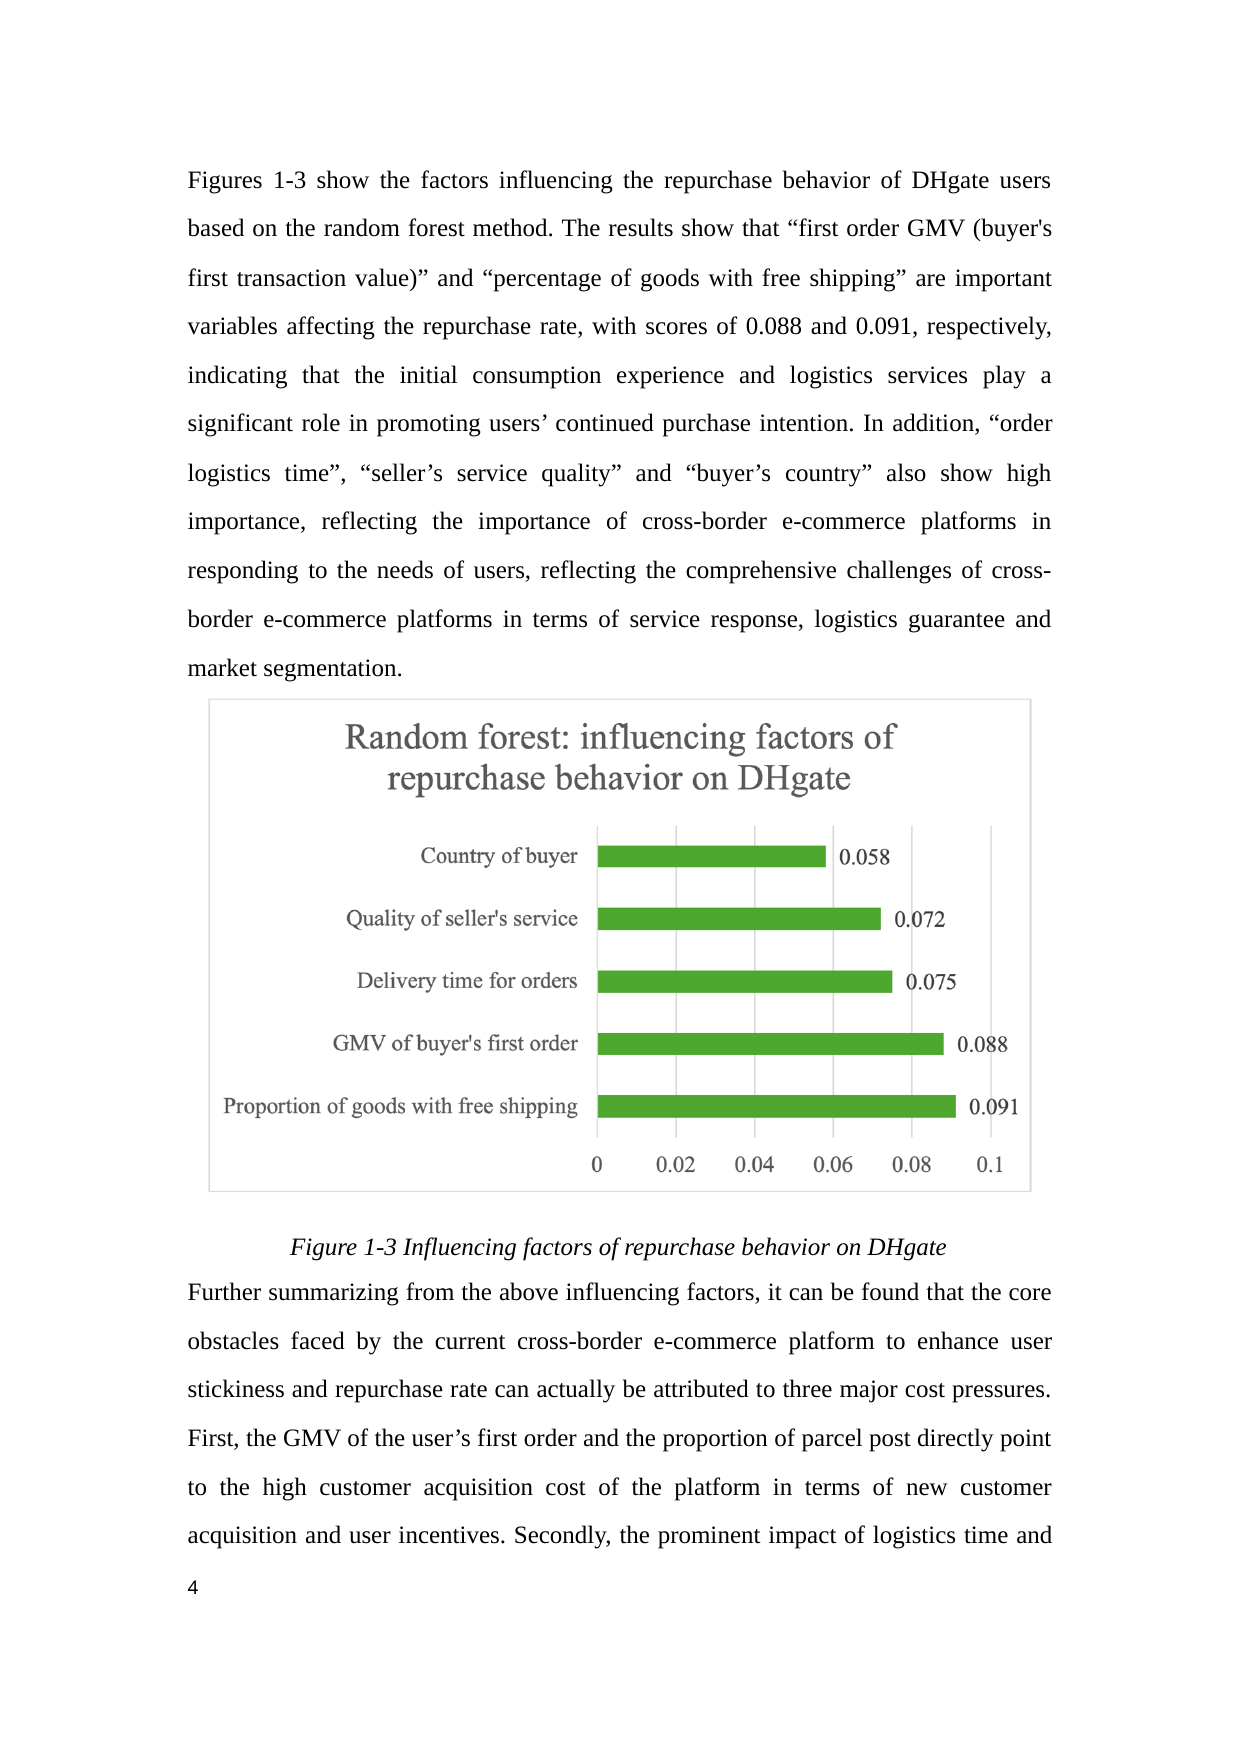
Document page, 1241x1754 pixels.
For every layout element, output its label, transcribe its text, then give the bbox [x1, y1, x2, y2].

table_cell Figure 1-3 Influencing factors of repurchase behavior on DHgate [188, 1230, 1052, 1275]
table_header [188, 698, 1052, 1230]
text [187, 1275, 1053, 1551]
picture [206, 697, 1033, 1196]
text Figures 1-3 show the factors influencing the repurchase behavior of DHgate users based on the random forest method. The results show that “first order GMV (buyer's first transaction value)” and “percentage of goods with free shipping” are important variables affecting the repurchase rate, with scores of 0.088 and 0.091, respectively, indicating that the initial consumption experience and logistics services play a significant role in promoting users’ continued purchase intention. In addition, “order logistics time”, “seller’s service quality” and “buyer’s country” also show high importance, reflecting the importance of cross-border e-commerce platforms in responding to the needs of users, reflecting the comprehensive challenges of cross-border e-commerce platforms in terms of service response, logistics guarantee and market segmentation. [187, 163, 1053, 683]
